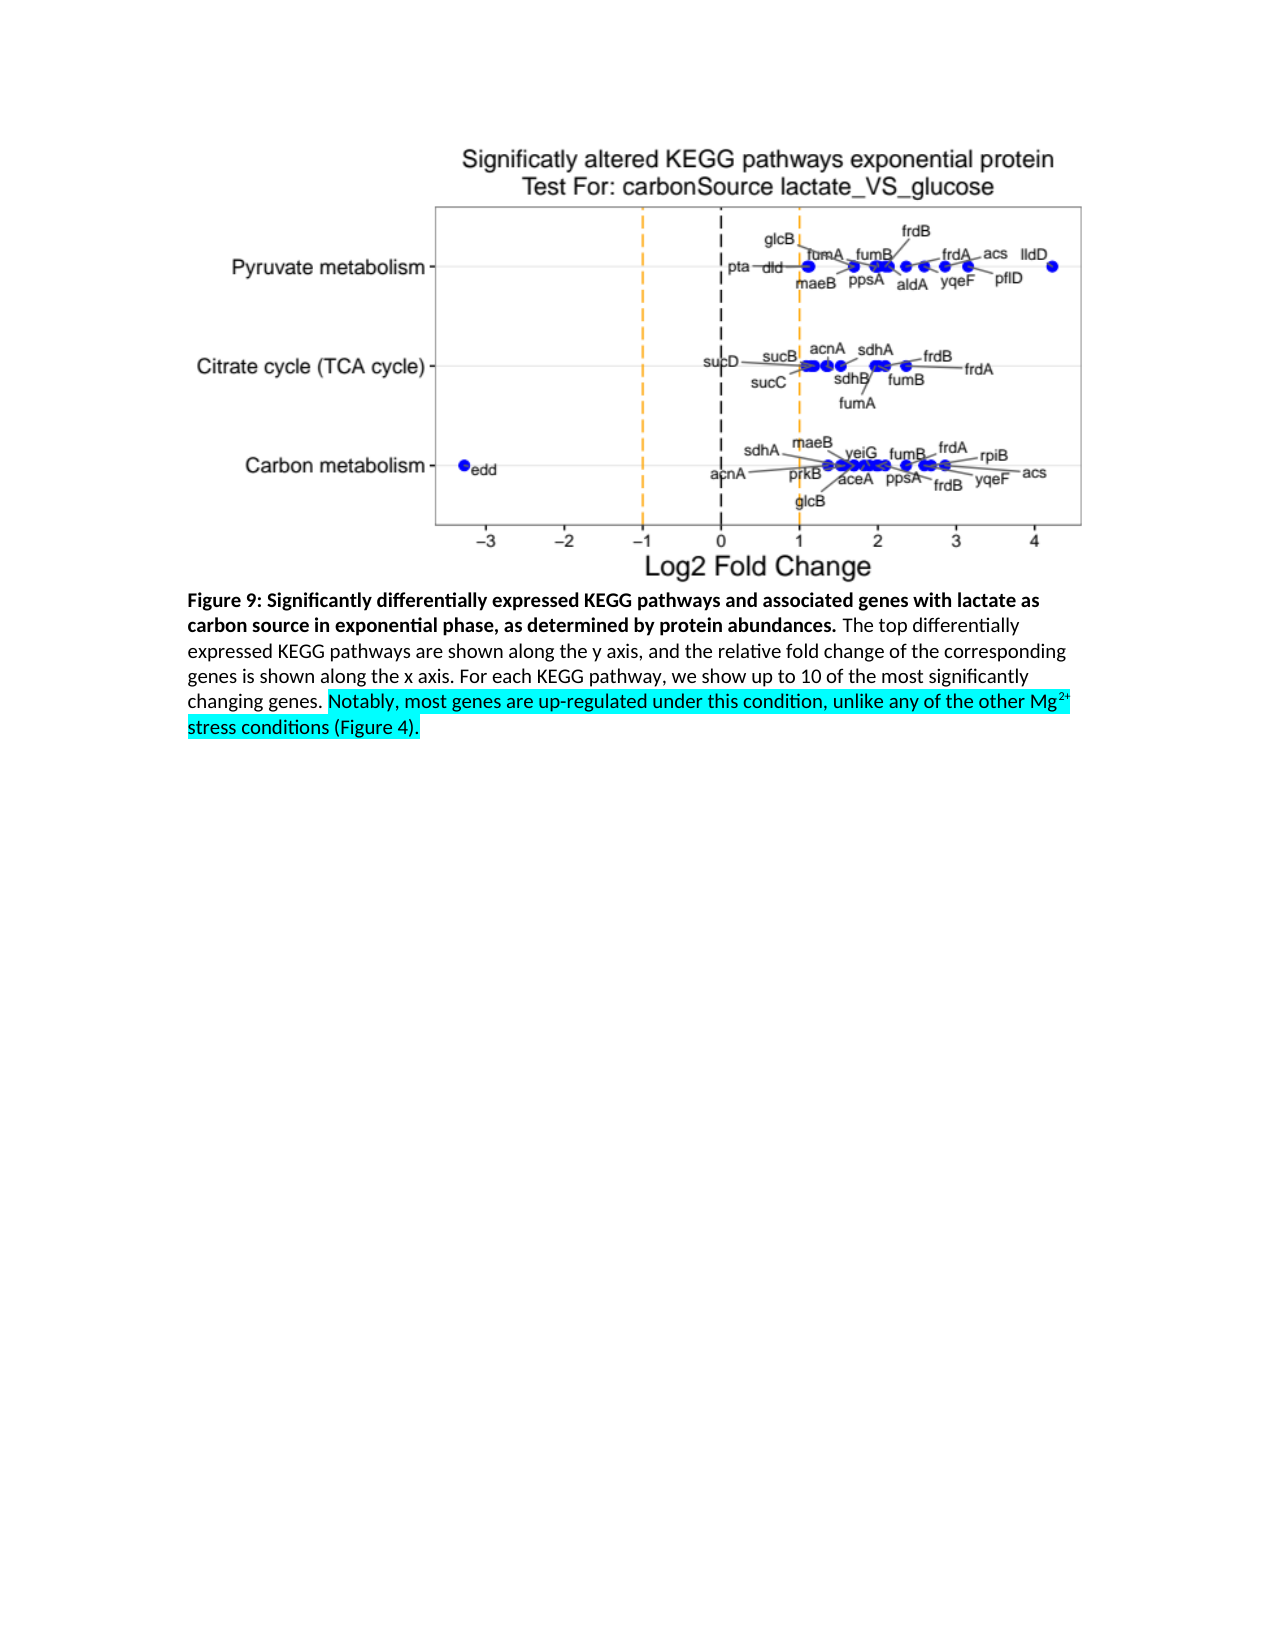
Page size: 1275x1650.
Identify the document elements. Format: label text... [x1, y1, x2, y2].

text Figure 9: Significantly differentially expressed KEGG pathways and associated genes with lactate as carbon source in exponential phase, as determined by protein abundances. The top differentially expressed KEGG pathways are shown along the y axis, and the relative fold change of the corresponding genes is shown along the x axis. For each KEGG pathway, we show up to 10 of the most significantly changing genes. Notably, most genes are up-regulated under this condition, unlike any of the other Mg2+ stress conditions (Figure 4). [187, 588, 1087, 739]
